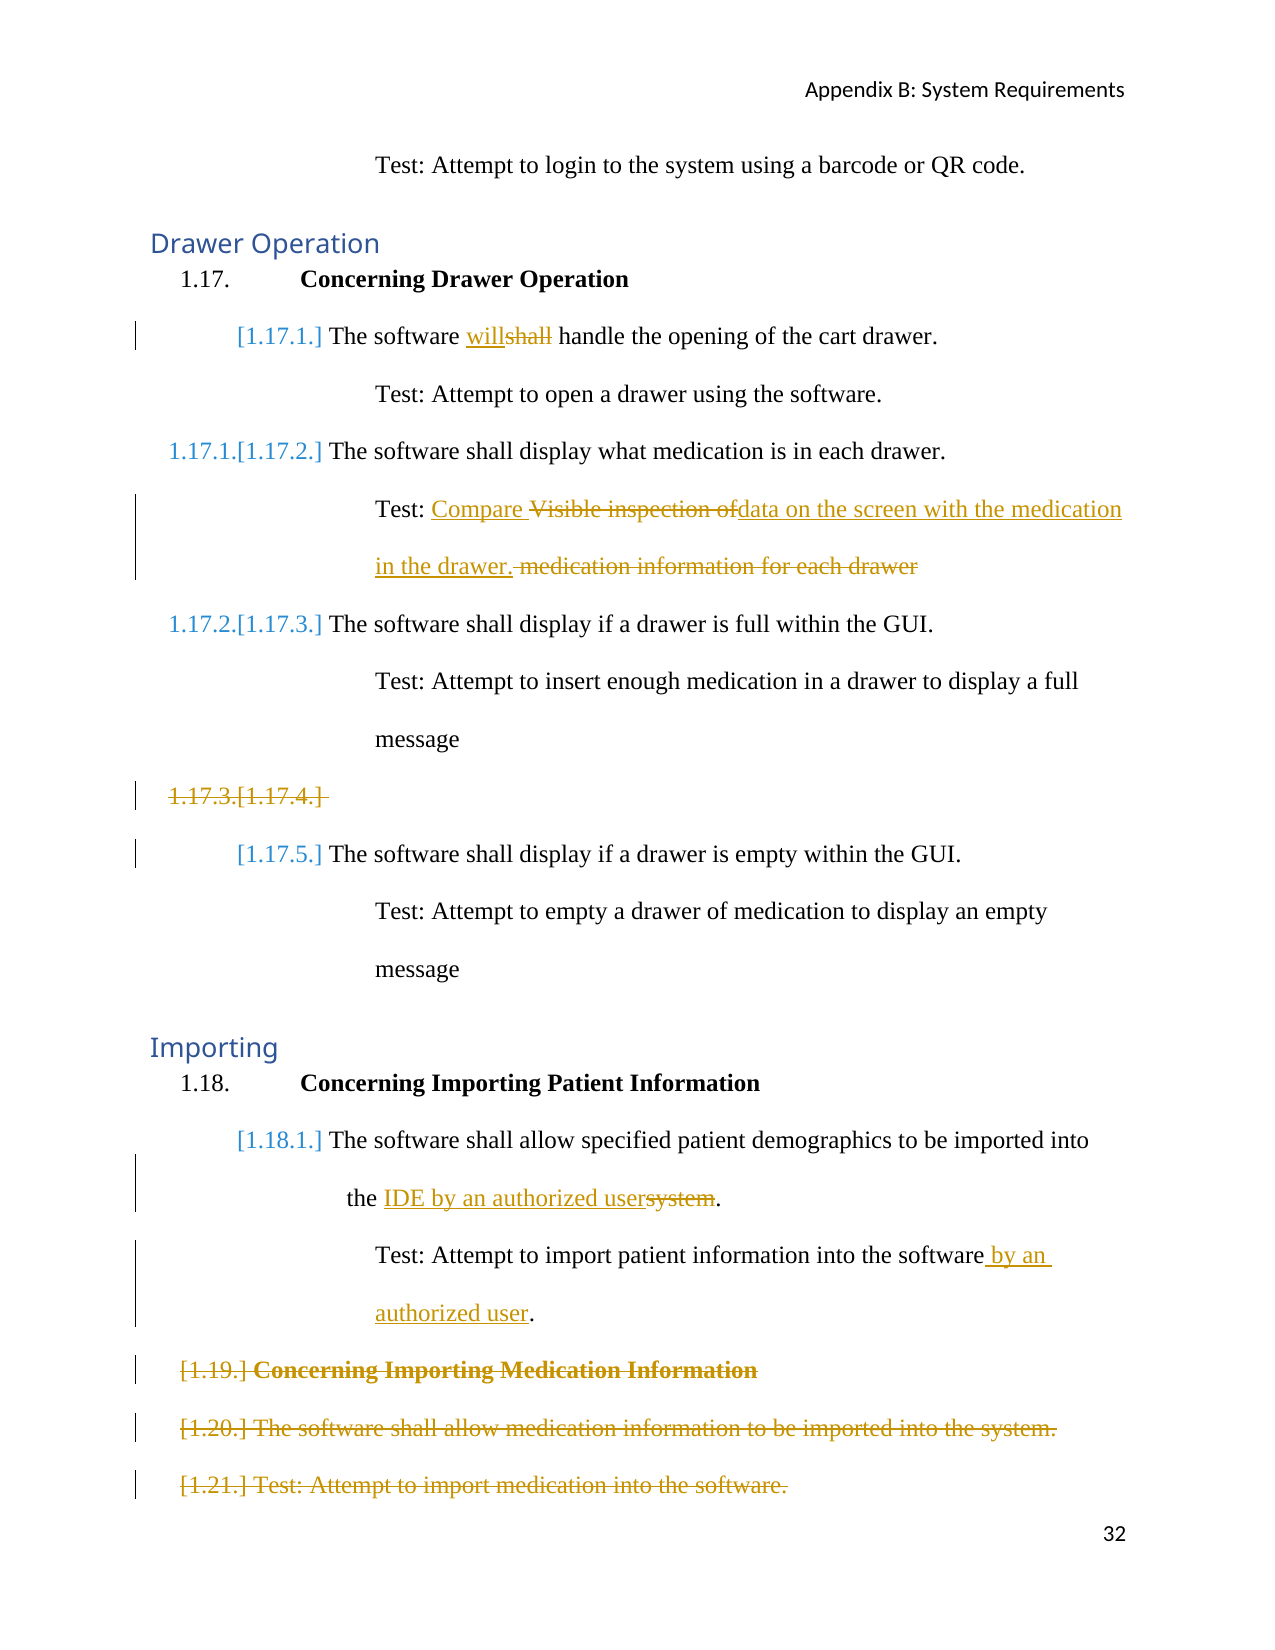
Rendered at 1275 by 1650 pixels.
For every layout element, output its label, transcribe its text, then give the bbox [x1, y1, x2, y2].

list The software shall display if a drawer is full within the GUI. [328, 609, 1125, 638]
subtitle Drawer Operation [150, 224, 1125, 261]
list The software shall display if a drawer is empty within the GUI. [328, 839, 1125, 868]
list Test: Attempt to empty a drawer of medication to display an empty message [375, 896, 1125, 983]
list Test: Attempt to login to the system using a barcode or QR code. [375, 150, 1125, 179]
list Test: [375, 494, 1125, 580]
subtitle Importing [150, 1028, 1125, 1065]
list The software handle the opening of the cart drawer. [328, 321, 1125, 350]
list The software shall display what medication is in each drawer. [328, 436, 1125, 465]
list Test: Attempt to open a drawer using the software. [375, 379, 1125, 408]
list Test: Attempt to insert enough medication in a drawer to display a full message [375, 666, 1125, 753]
list The software shall allow specified patient demographics to be imported into the . [328, 1125, 1125, 1212]
list Concerning Drawer Operation [180, 264, 1125, 293]
list Concerning Importing Patient Information [180, 1068, 1125, 1097]
list Test: Attempt to import patient information into the software. [375, 1240, 1125, 1327]
